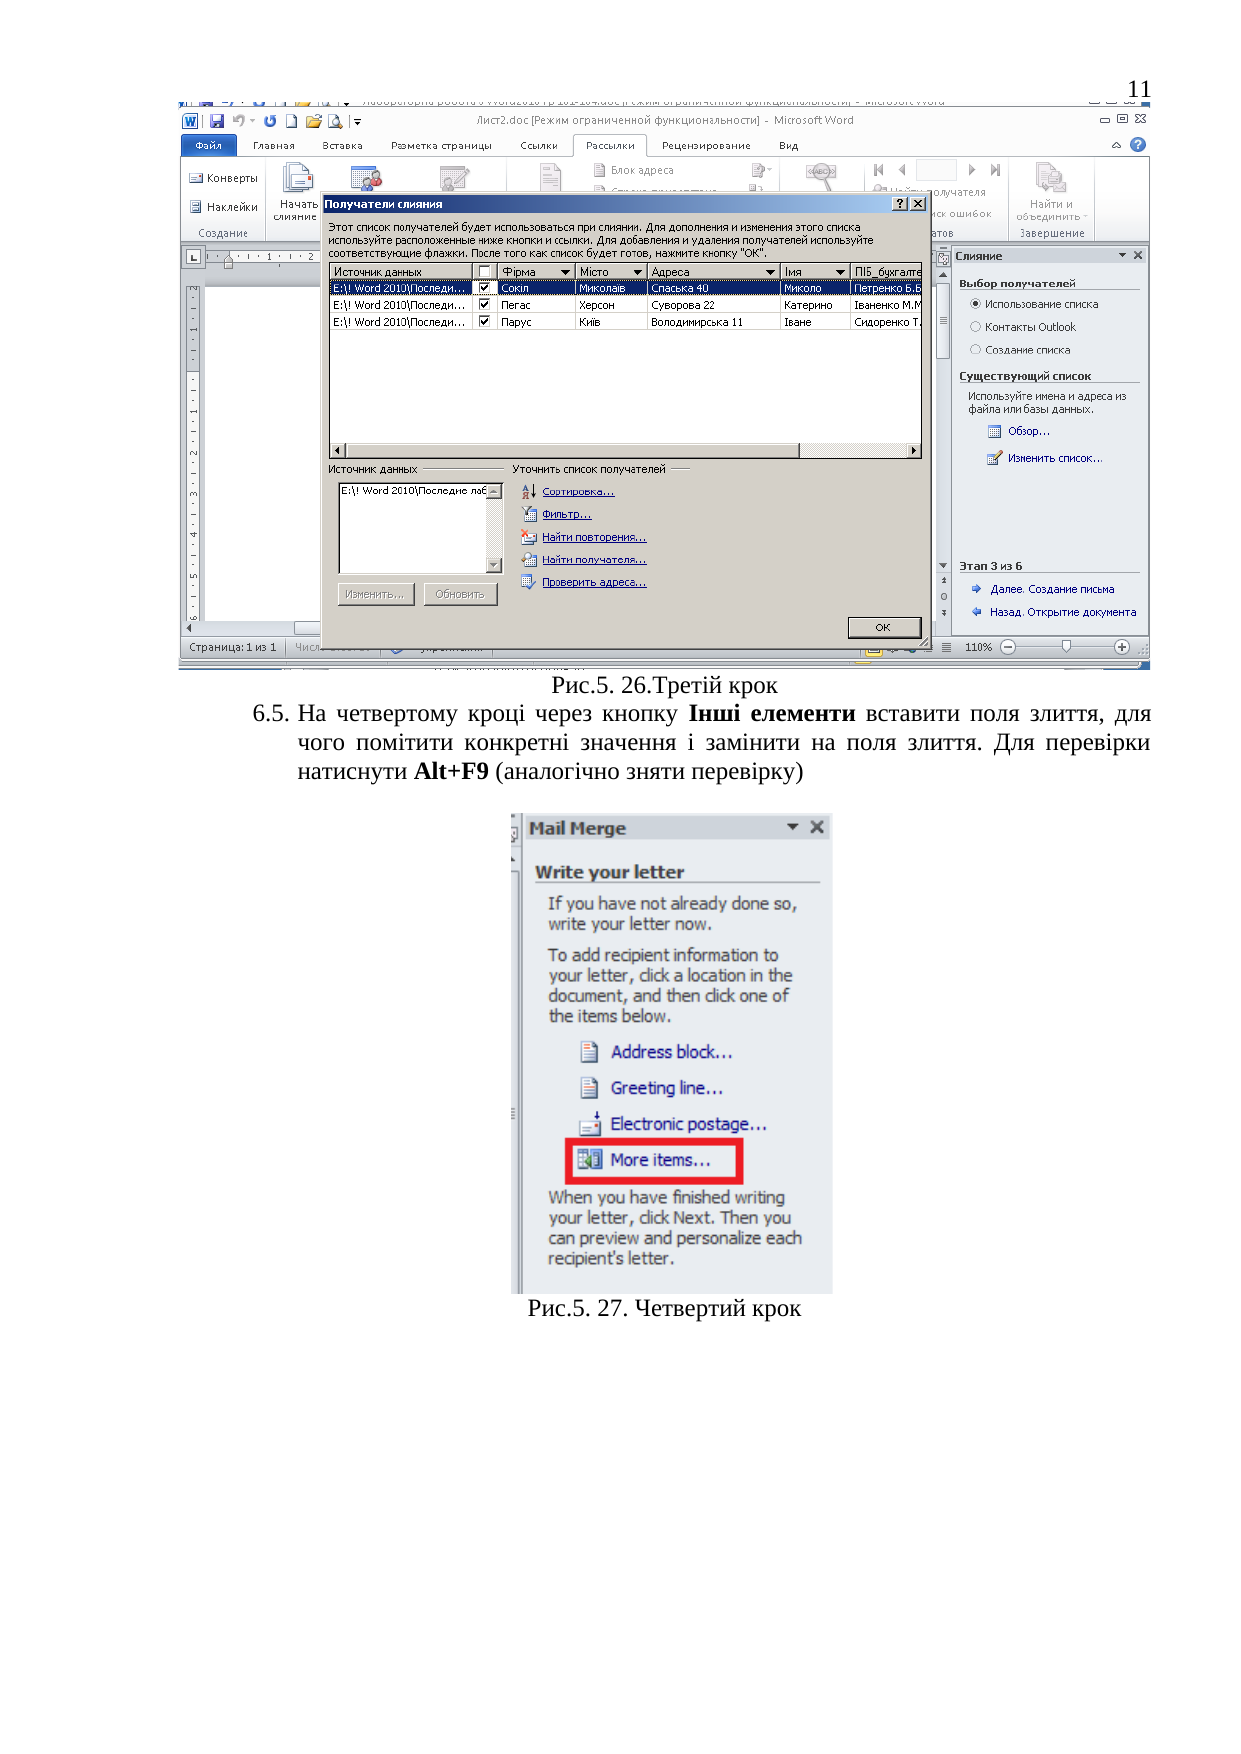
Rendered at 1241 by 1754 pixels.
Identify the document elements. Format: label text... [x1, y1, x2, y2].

picture [178, 102, 1151, 670]
text Рис.5. 26.Третій крок [177, 670, 1152, 698]
picture [511, 813, 833, 1294]
list На четвертому кроці через кнопку Інші елементи вставити поля злиття, для чого помітити конкретні значення і замінити на поля злиття. Для перевірки натиснути Alt+F9 (аналогічно зняти перевірку) [252, 698, 1152, 785]
text Рис.5. 27. Четвертий крок [177, 1293, 1152, 1322]
